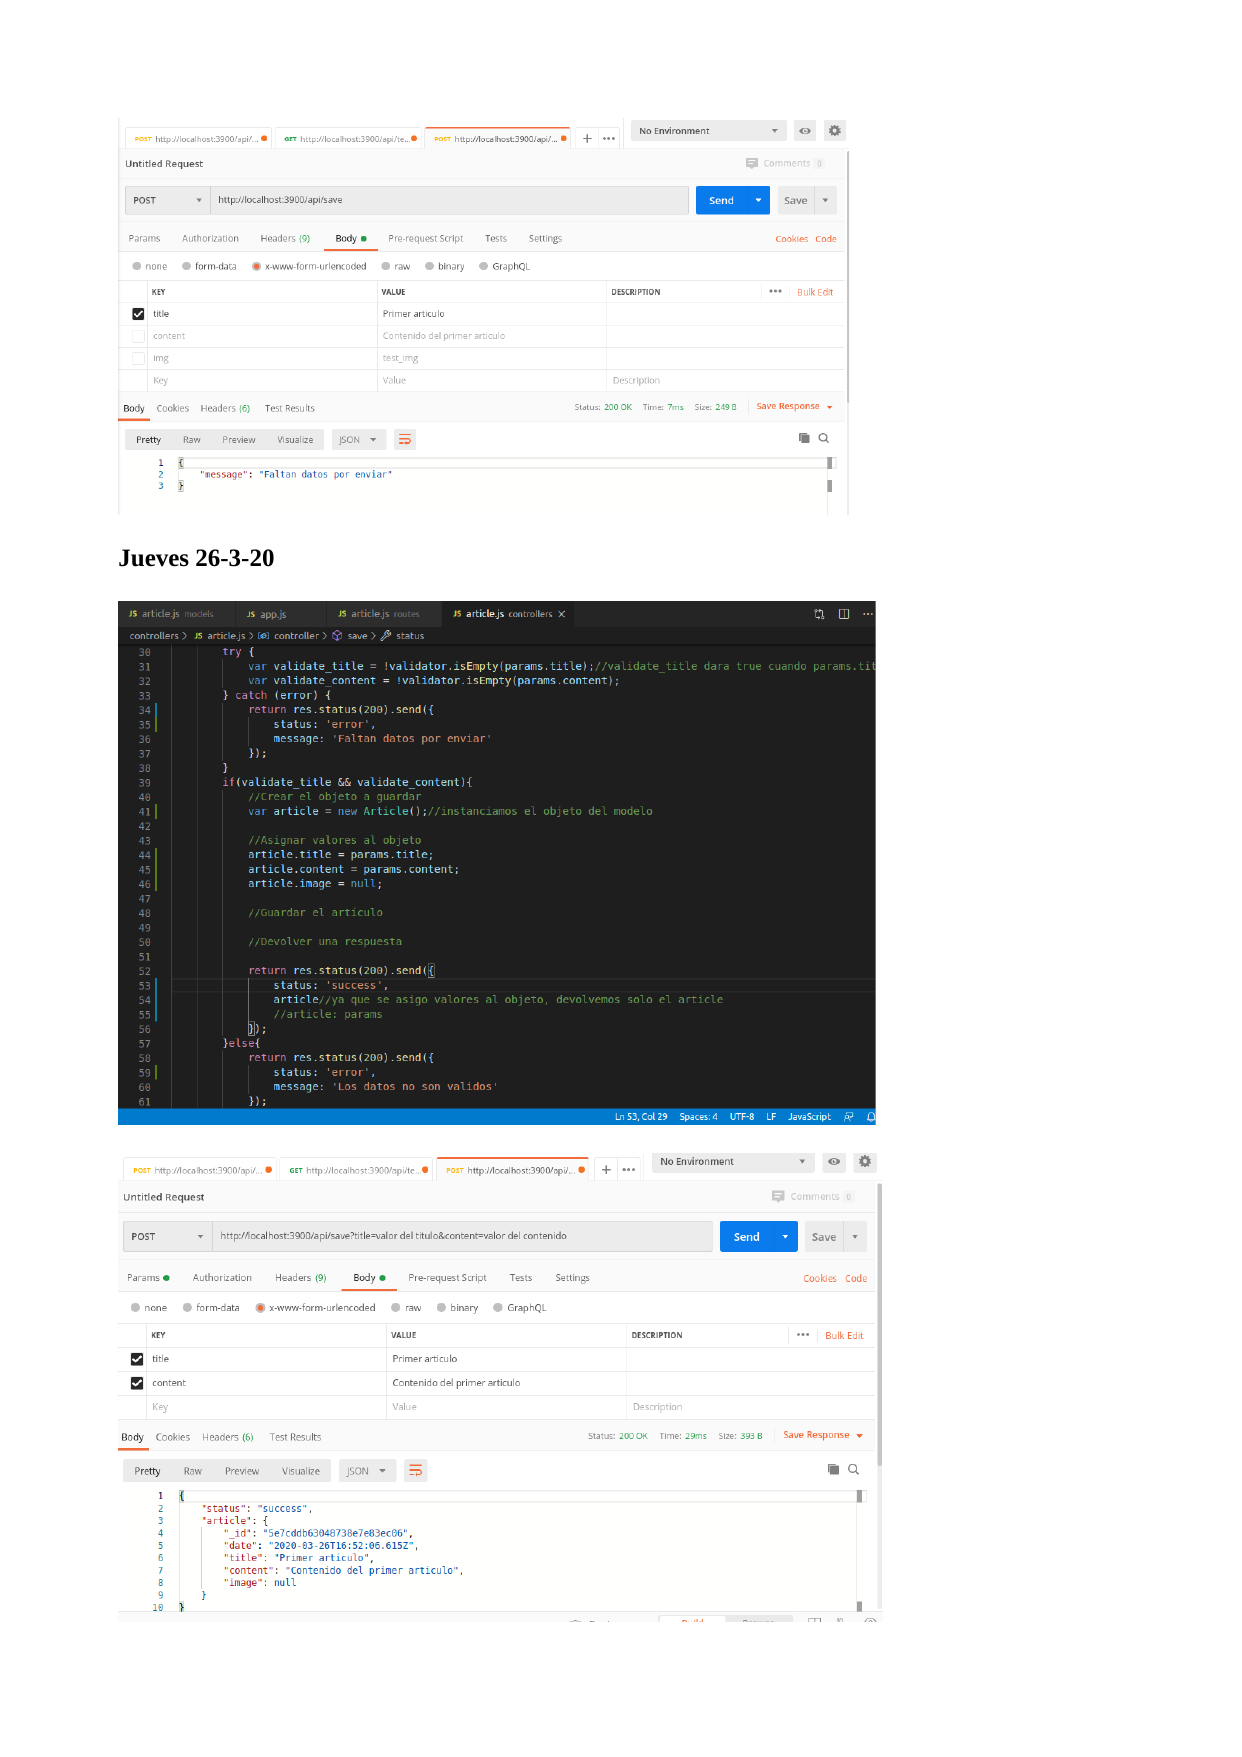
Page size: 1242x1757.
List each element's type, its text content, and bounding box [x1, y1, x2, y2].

picture [118, 1153, 884, 1622]
picture [118, 118, 850, 515]
picture [118, 601, 876, 1125]
text Jueves 26-3-20 [118, 543, 1124, 572]
